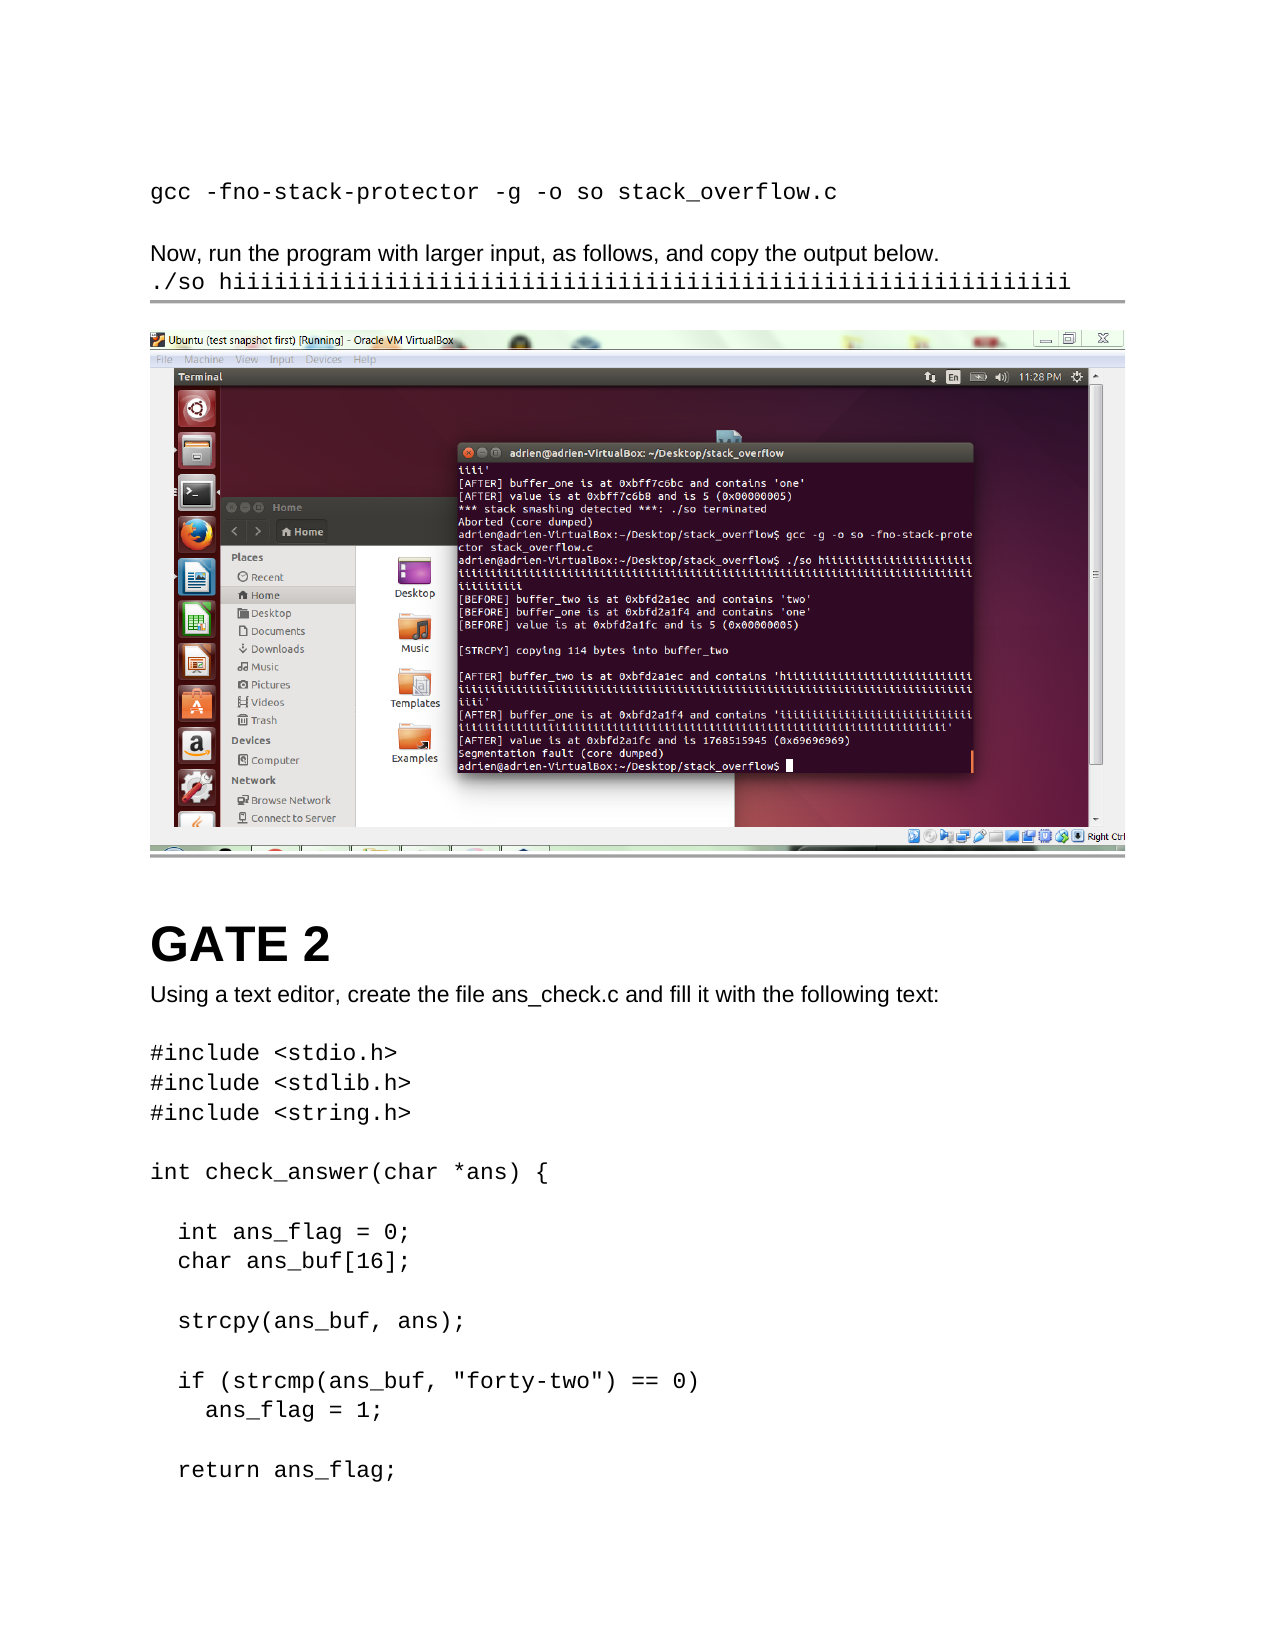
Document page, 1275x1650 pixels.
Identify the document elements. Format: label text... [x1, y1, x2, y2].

text char ans_buf[16]; [150, 1250, 1125, 1276]
picture [150, 330, 1125, 851]
text ans_flag = 1; [150, 1399, 1125, 1425]
text int check_answer(char *ans) { [150, 1161, 1125, 1186]
text ./so hiiiiiiiiiiiiiiiiiiiiiiiiiiiiiiiiiiiiiiiiiiiiiiiiiiiiiiiiiiiii [150, 270, 1125, 296]
text if (strcmp(ans_buf, "forty-two") == 0) [150, 1369, 1125, 1395]
text Now, run the program with larger input, as follows, and copy the output below. [150, 240, 1125, 267]
text GATE 2 [150, 915, 1125, 972]
text int ans_flag = 0; [150, 1220, 1125, 1246]
text #include <stdio.h> [150, 1041, 1125, 1067]
text strcpy(ans_buf, ans); [150, 1309, 1125, 1335]
text return ans_flag; [150, 1458, 1125, 1484]
text gcc -fno-stack-protector -g -o so stack_overflow.c [150, 180, 1125, 206]
text #include <string.h> [150, 1101, 1125, 1127]
text #include <stdlib.h> [150, 1071, 1125, 1097]
text Using a text editor, create the file ans_check.c and fill it with the following text: [150, 981, 1125, 1007]
